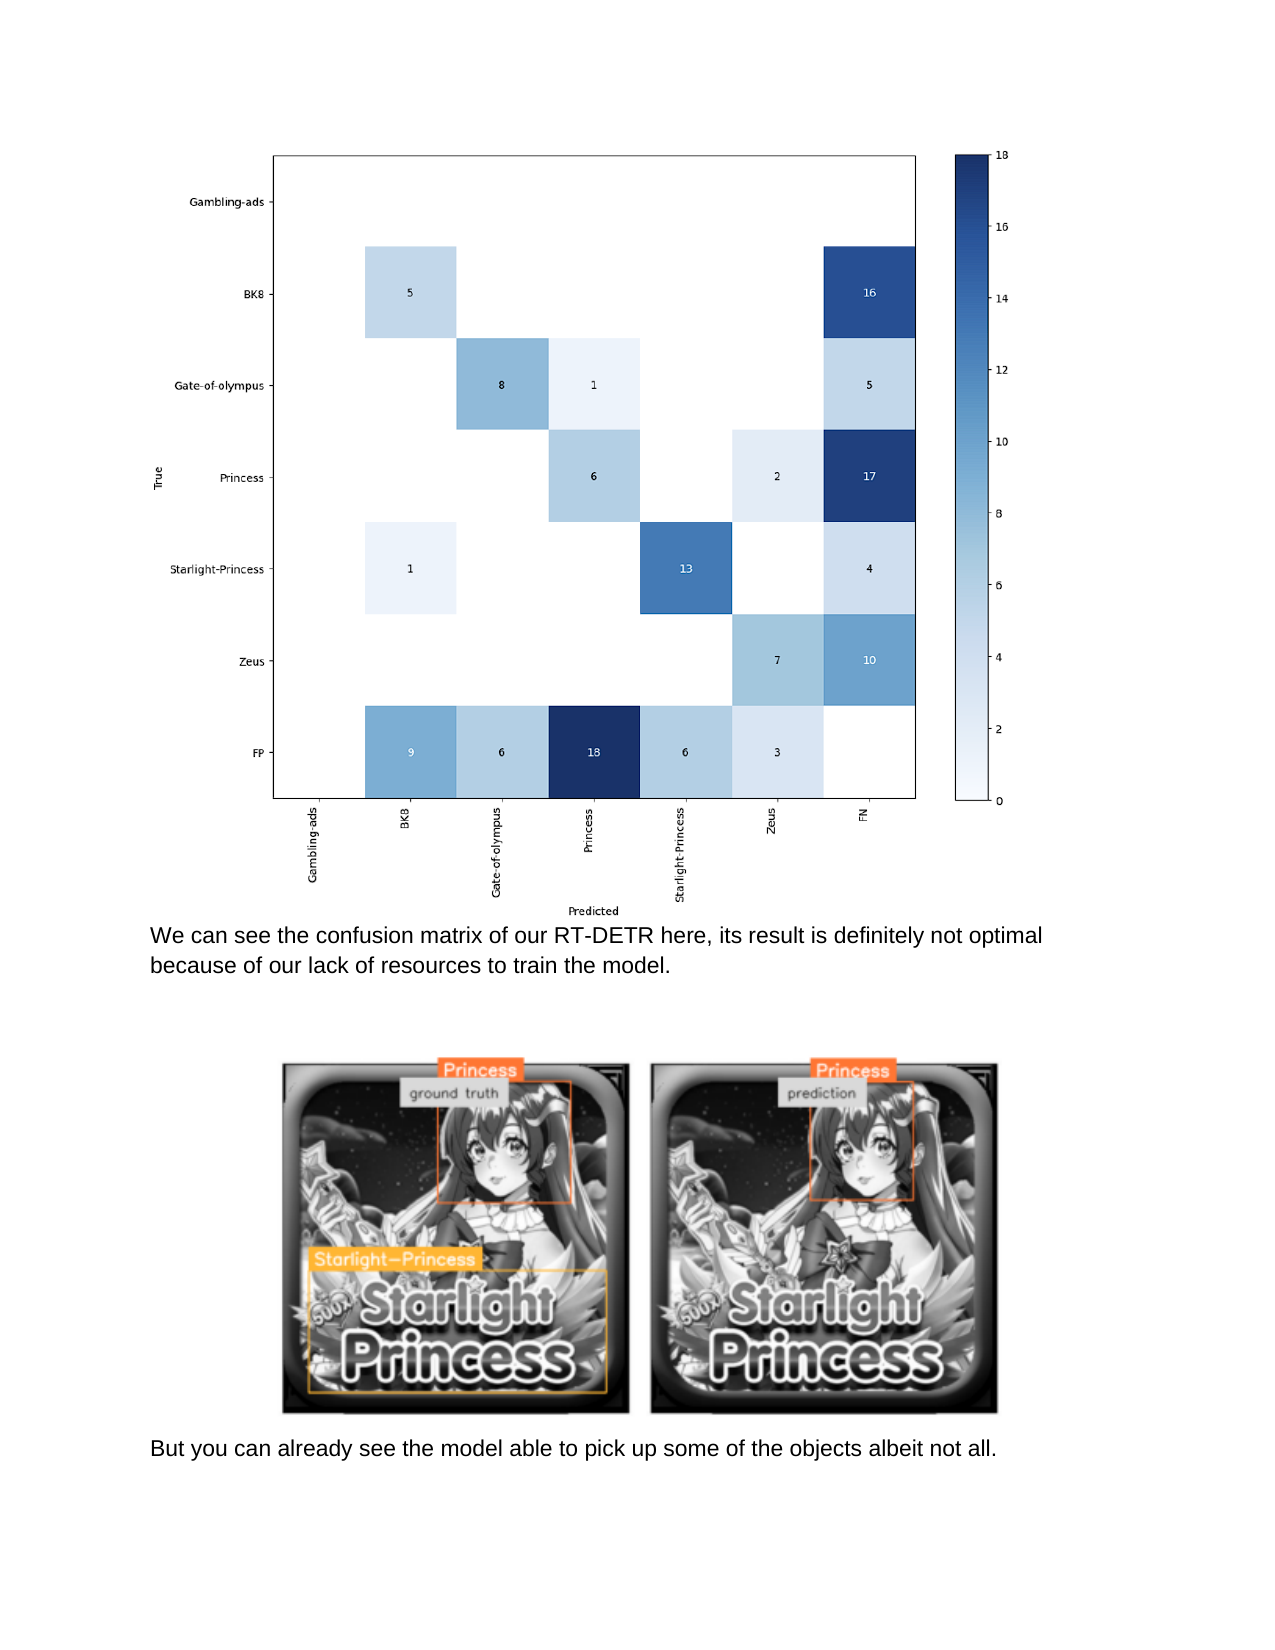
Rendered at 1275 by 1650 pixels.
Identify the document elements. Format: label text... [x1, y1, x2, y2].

picture [150, 150, 1011, 918]
text But you can already see the model able to pick up some of the objects albeit not all. [150, 1435, 1125, 1462]
text We can see the confusion matrix of our RT-DETR here, its result is definitely not optimal because of our lack of resources to train the model. [150, 922, 1125, 978]
picture [259, 1042, 1016, 1432]
